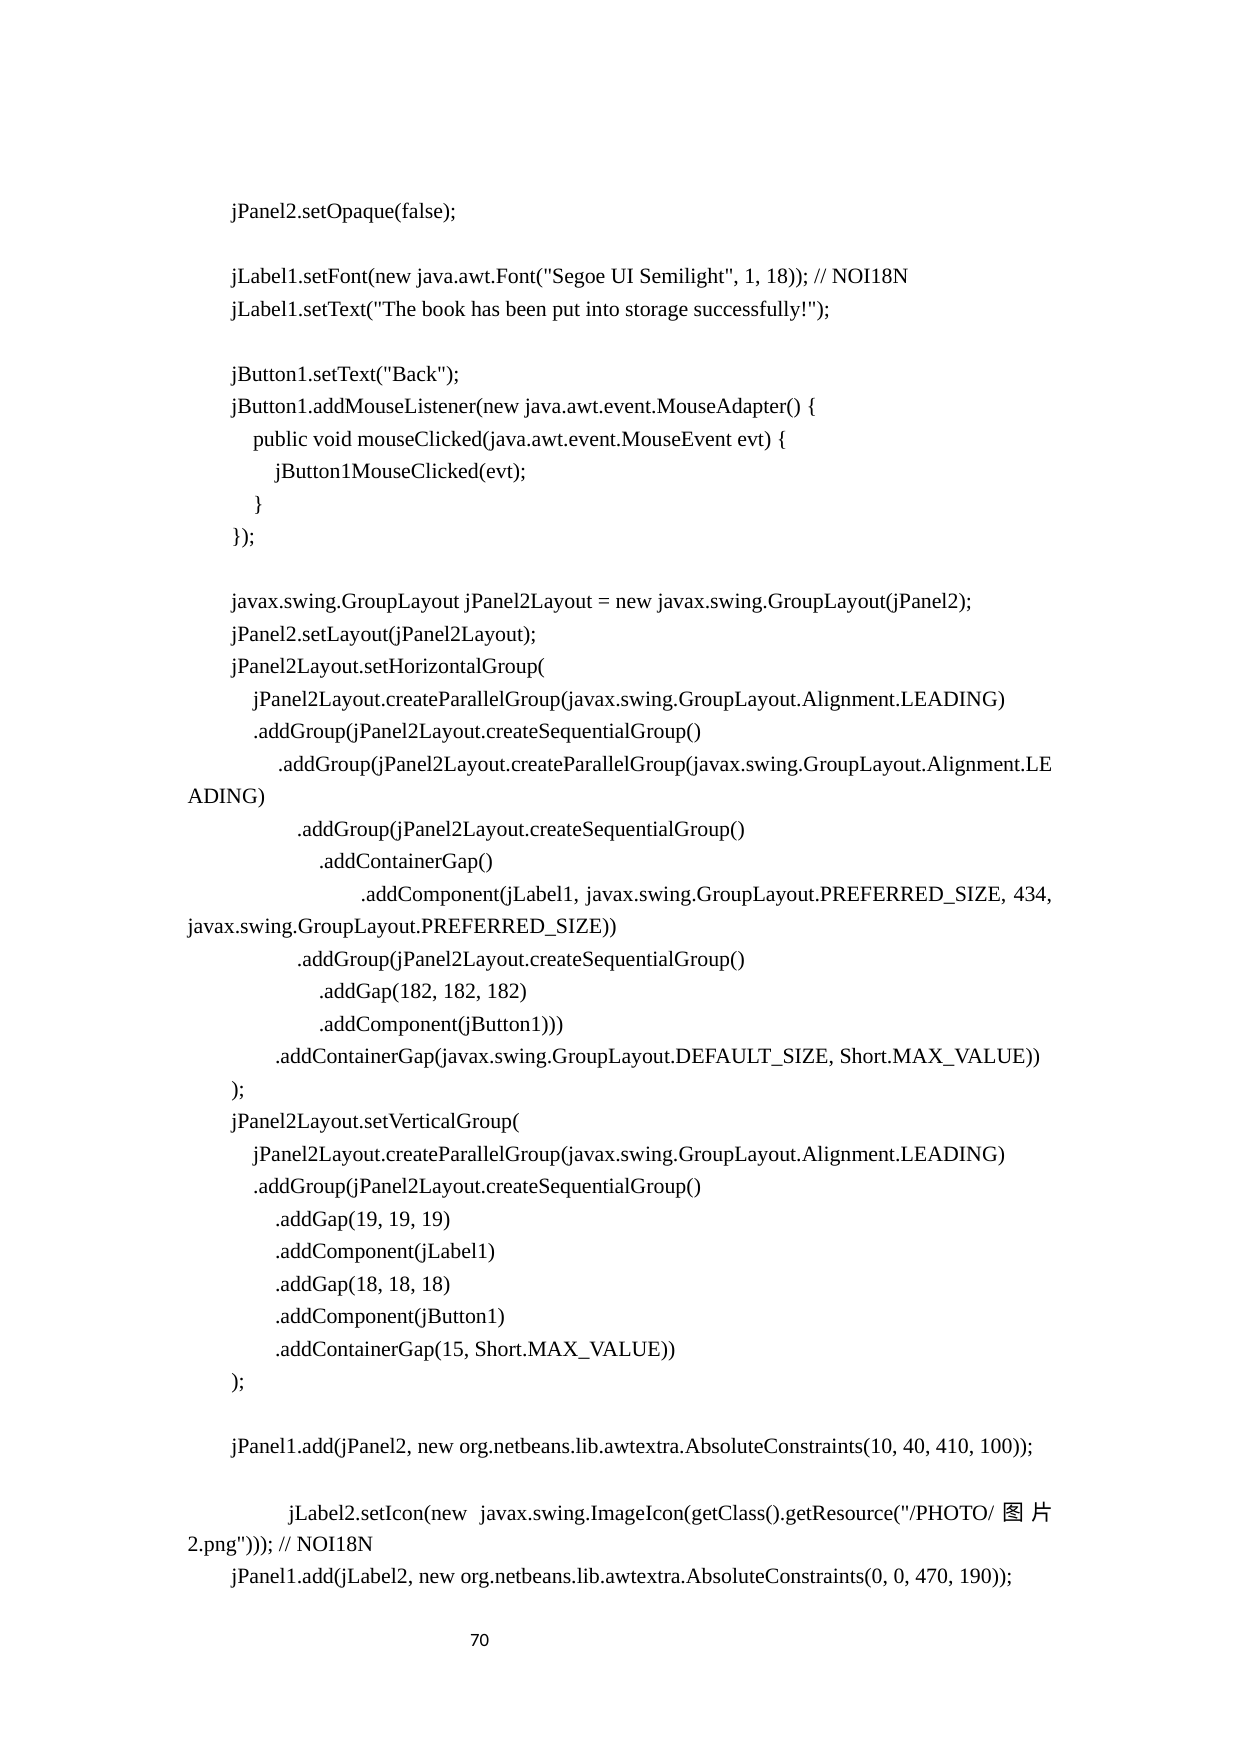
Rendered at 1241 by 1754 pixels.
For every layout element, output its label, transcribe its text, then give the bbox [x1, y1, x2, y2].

text .addGroup(jPanel2Layout.createSequentialGroup() [187, 714, 1053, 747]
text jPanel1.add(jLabel2, new org.netbeans.lib.awtextra.AbsoluteConstraints(0, 0, 470, 190)); [187, 1559, 1053, 1592]
text jButton1.setText("Back"); [187, 357, 1053, 389]
text .addComponent(jButton1))) [187, 1007, 1053, 1039]
text jButton1.addMouseListener(new java.awt.event.MouseAdapter() { [187, 389, 1053, 422]
text .addComponent(jButton1) [187, 1299, 1053, 1332]
text }); [187, 519, 1053, 552]
text jPanel2.setLayout(jPanel2Layout); [187, 617, 1053, 649]
text .addGroup(jPanel2Layout.createSequentialGroup() [187, 1169, 1053, 1202]
text .addComponent(jLabel1) [187, 1234, 1053, 1267]
text jLabel1.setText("The book has been put into storage successfully!"); [187, 292, 1053, 324]
text ); [187, 1072, 1053, 1104]
text .addComponent(jLabel1, javax.swing.GroupLayout.PREFERRED_SIZE, 434, javax.swing.GroupLayout.PREFERRED_SIZE)) [187, 877, 1053, 942]
text jPanel2Layout.setHorizontalGroup( [187, 649, 1053, 682]
text jPanel2Layout.setVerticalGroup( [187, 1104, 1053, 1137]
text javax.swing.GroupLayout jPanel2Layout = new javax.swing.GroupLayout(jPanel2); [187, 584, 1053, 617]
text public void mouseClicked(java.awt.event.MouseEvent evt) { [187, 422, 1053, 454]
text .addContainerGap(javax.swing.GroupLayout.DEFAULT_SIZE, Short.MAX_VALUE)) [187, 1039, 1053, 1072]
text jPanel1.add(jPanel2, new org.netbeans.lib.awtextra.AbsoluteConstraints(10, 40, 410, 100)); [187, 1429, 1053, 1462]
text jPanel2.setOpaque(false); [187, 194, 1053, 227]
text .addGap(19, 19, 19) [187, 1202, 1053, 1234]
text .addContainerGap(15, Short.MAX_VALUE)) [187, 1332, 1053, 1364]
text .addGroup(jPanel2Layout.createParallelGroup(javax.swing.GroupLayout.Alignment.LEADING) [187, 747, 1053, 812]
text jButton1MouseClicked(evt); [187, 454, 1053, 487]
text .addGap(18, 18, 18) [187, 1267, 1053, 1299]
text } [187, 487, 1053, 519]
text jPanel2Layout.createParallelGroup(javax.swing.GroupLayout.Alignment.LEADING) [187, 682, 1053, 714]
text .addGap(182, 182, 182) [187, 974, 1053, 1007]
text jLabel2.setIcon(new javax.swing.ImageIcon(getClass().getResource("/PHOTO/图片2.png"))); // NOI18N [187, 1494, 1053, 1559]
text .addGroup(jPanel2Layout.createSequentialGroup() [187, 812, 1053, 844]
text ); [187, 1364, 1053, 1397]
text .addGroup(jPanel2Layout.createSequentialGroup() [187, 942, 1053, 974]
text .addContainerGap() [187, 844, 1053, 877]
text jLabel1.setFont(new java.awt.Font("Segoe UI Semilight", 1, 18)); // NOI18N [187, 259, 1053, 292]
text jPanel2Layout.createParallelGroup(javax.swing.GroupLayout.Alignment.LEADING) [187, 1137, 1053, 1169]
